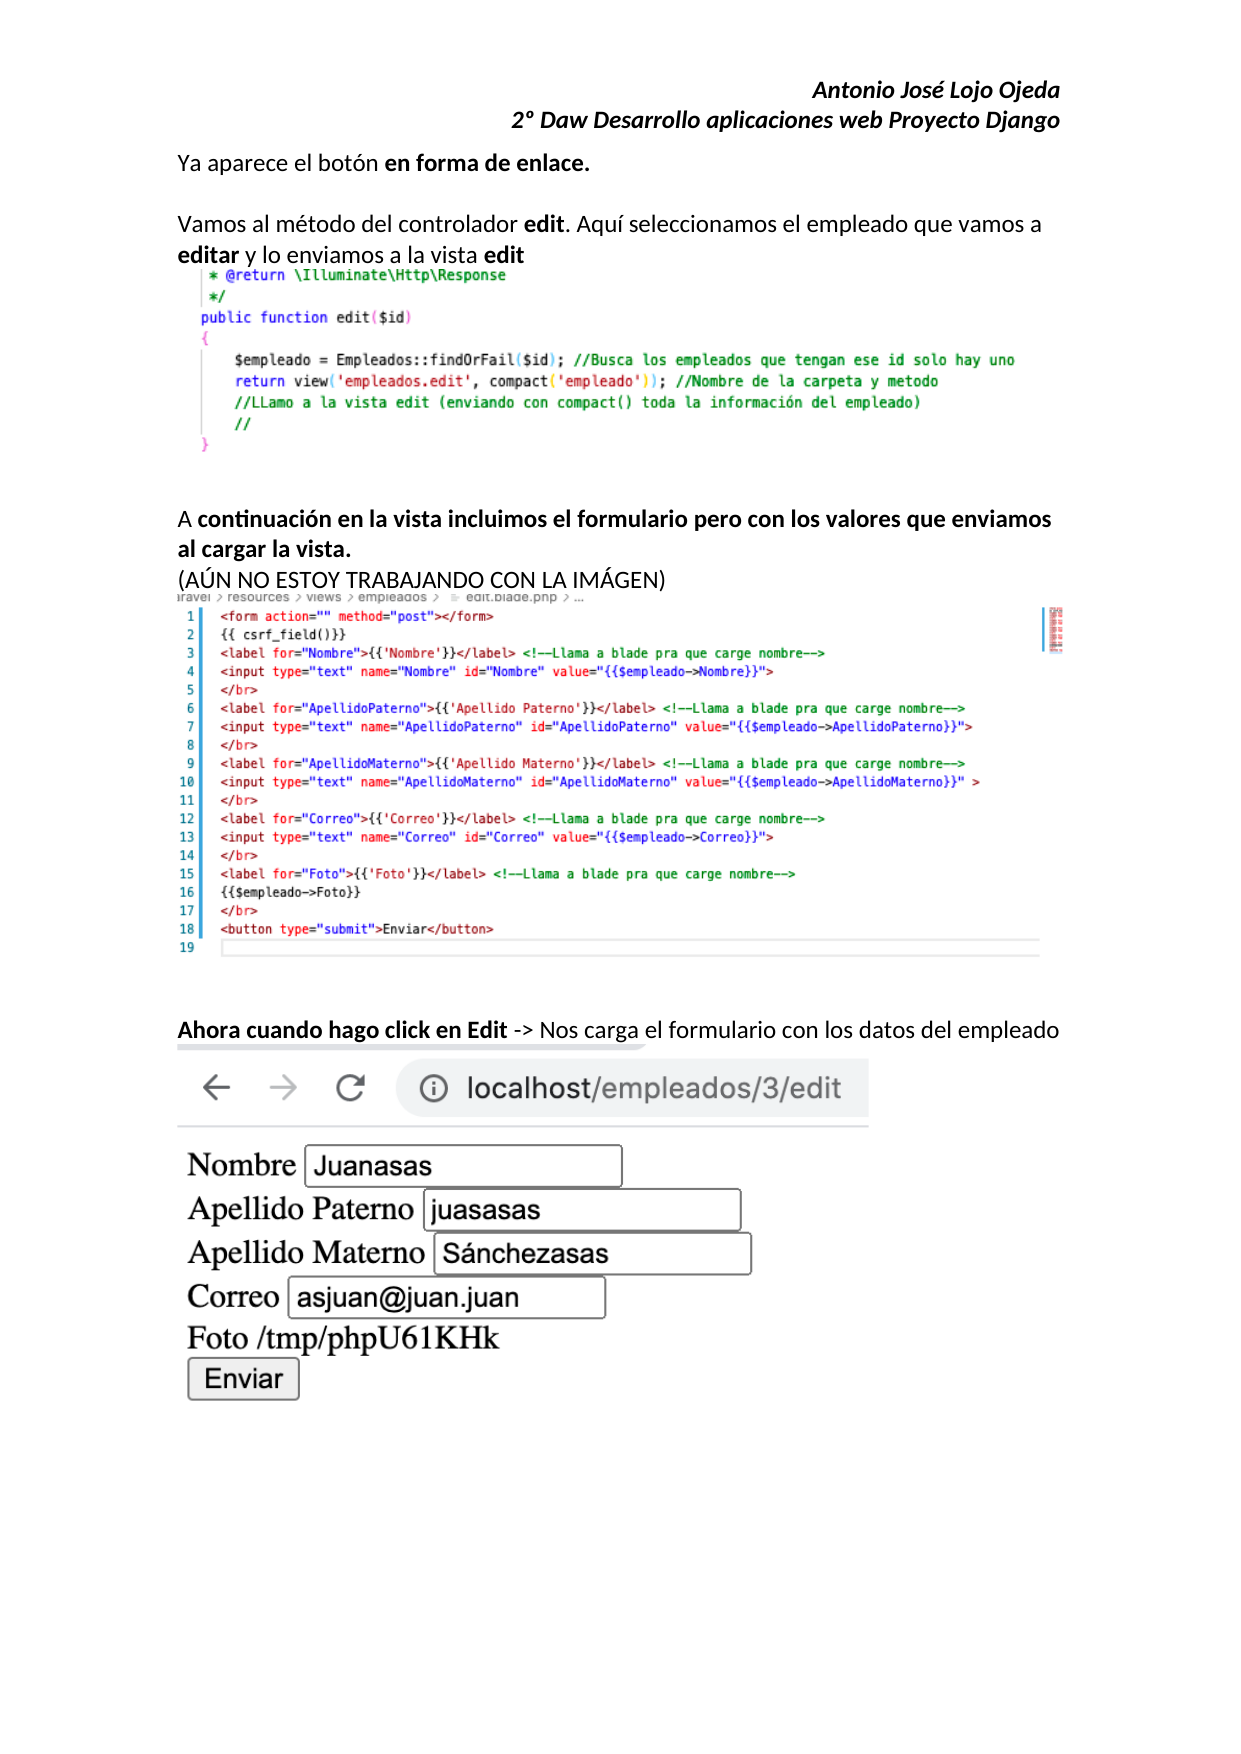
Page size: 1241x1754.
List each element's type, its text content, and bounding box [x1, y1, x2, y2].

text Ya aparece el botón en forma de enlace. [177, 148, 1063, 178]
picture [177, 269, 1063, 473]
picture [177, 594, 1063, 984]
text Ahora cuando hago click en Edit -> Nos carga el formulario con los datos del empleado [177, 1014, 1063, 1044]
text (AÚN NO ESTOY TRABAJANDO CON LA IMÁGEN) [177, 564, 1063, 594]
text Vamos al método del controlador edit. Aquí seleccionamos el empleado que vamos a editar y lo enviamos a la vista edit [177, 209, 1063, 269]
text A continuación en la vista incluimos el formulario pero con los valores que enviamos al cargar la vista. [177, 503, 1063, 564]
picture [177, 1044, 869, 1457]
